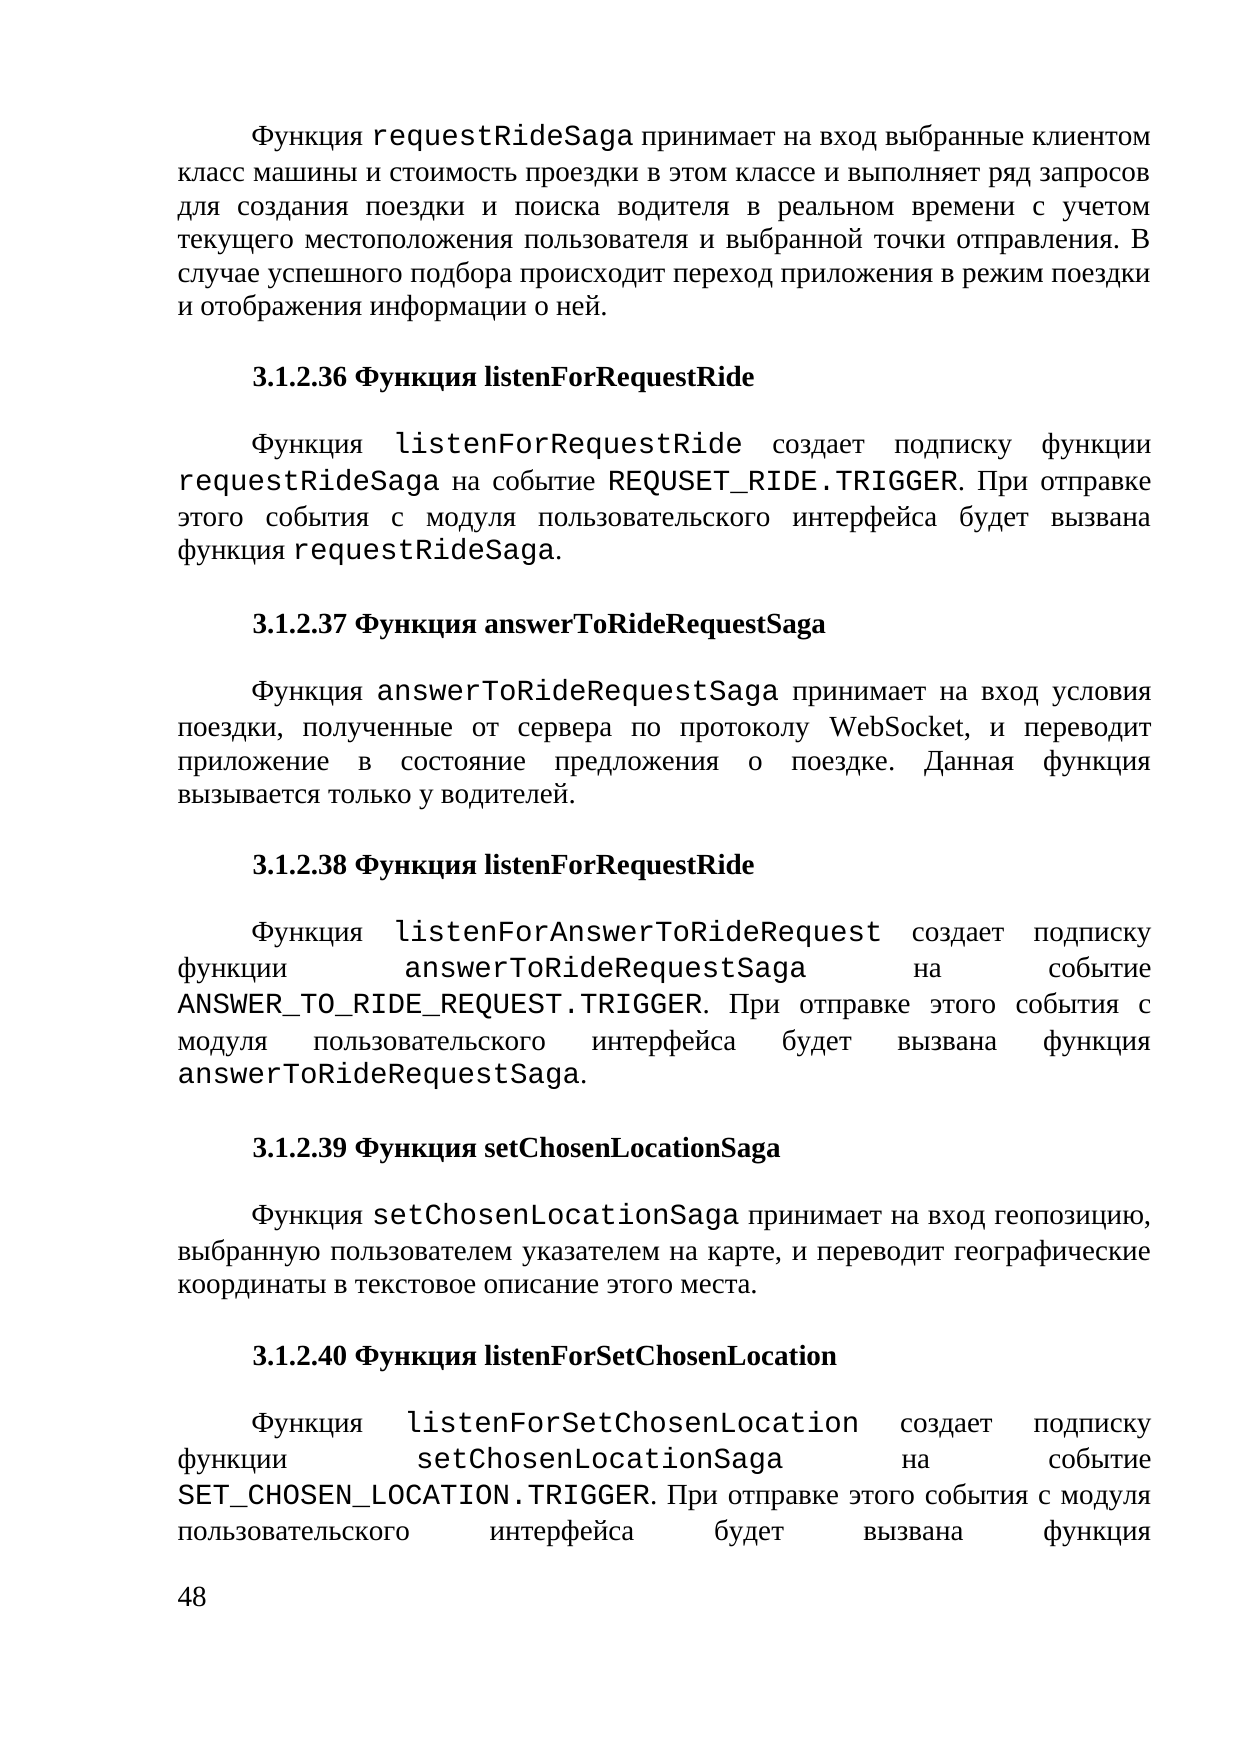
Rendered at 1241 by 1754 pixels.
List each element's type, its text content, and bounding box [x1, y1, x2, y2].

text Функция listenForRequestRide создает подписку функции requestRideSaga на событие REQUSET_RIDE.TRIGGER. При отправке этого события с модуля пользовательского интерфейса будет вызвана функция requestRideSaga. [177, 427, 1152, 568]
subtitle 3.1.2.39 Функция setChosenLocationSaga [177, 1130, 1152, 1163]
text Функция answerToRideRequestSaga принимает на вход условия поездки, полученные от сервера по протоколу WebSocket, и переводит приложение в состояние предложения о поездке. Данная функция вызывается только у водителей. [177, 673, 1152, 810]
text Функция setChosenLocationSaga принимает на вход геопозицию, выбранную пользователем указателем на карте, и переводит географические координаты в текстовое описание этого места. [177, 1197, 1152, 1300]
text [177, 1405, 1152, 1547]
subtitle 3.1.2.40 Функция listenForSetChosenLocation [177, 1338, 1152, 1371]
subtitle 3.1.2.37 Функция answerToRideRequestSaga [177, 606, 1152, 639]
subtitle 3.1.2.38 Функция listenForRequestRide [177, 847, 1152, 881]
text Функция listenForAnswerToRideRequest создает подписку функции answerToRideRequestSaga на событие ANSWER_TO_RIDE_REQUEST.TRIGGER. При отправке этого события с модуля пользовательского интерфейса будет вызвана функция answerToRideRequestSaga. [177, 914, 1152, 1092]
subtitle 3.1.2.36 Функция listenForRequestRide [177, 359, 1152, 393]
text Функция requestRideSaga принимает на вход выбранные клиентом класс машины и стоимость проездки в этом классе и выполняет ряд запросов для создания поездки и поиска водителя в реальном времени с учетом текущего местоположения пользователя и выбранной точки отправления. В случае успешного подбора происходит переход приложения в режим поездки и отображения информации о ней. [177, 118, 1152, 322]
